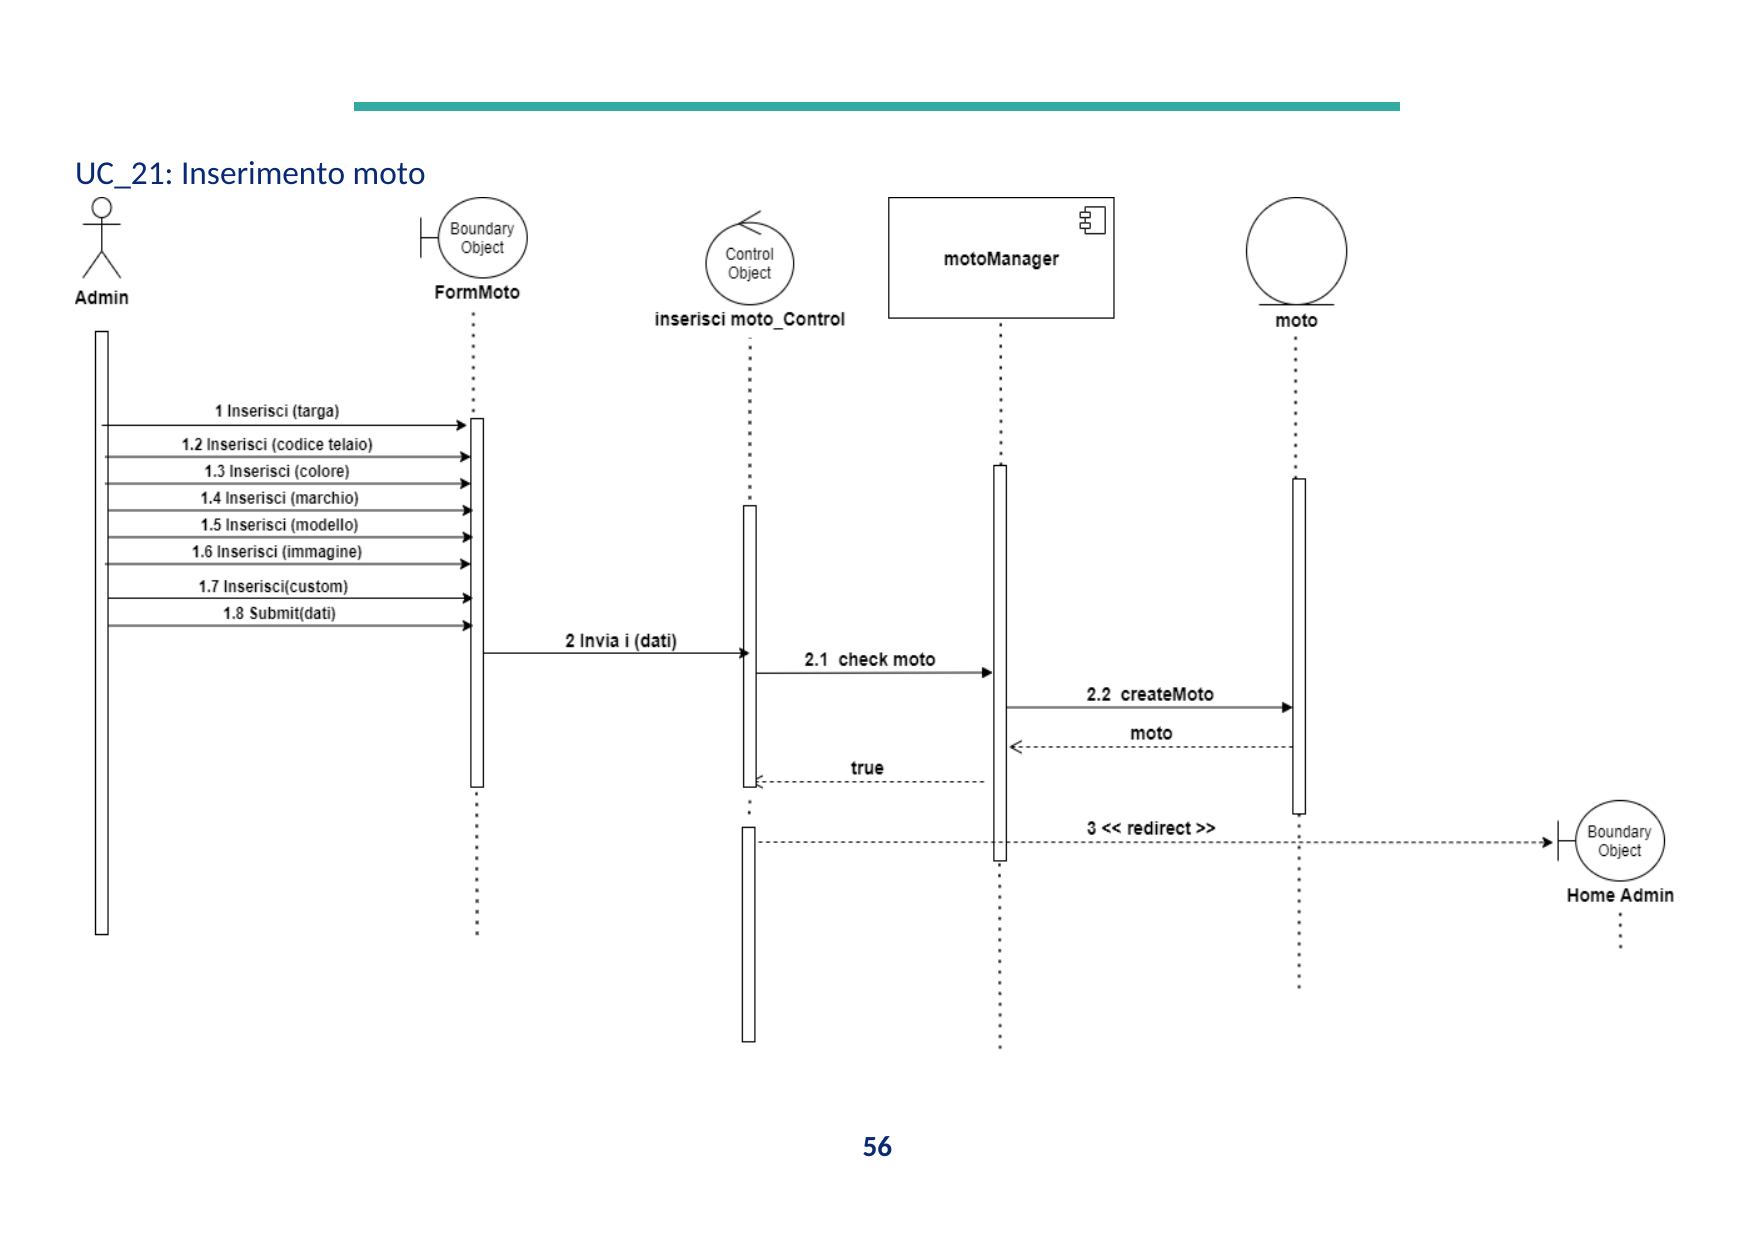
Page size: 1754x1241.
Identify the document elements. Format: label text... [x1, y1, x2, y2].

text UC_21: Inserimento moto [75, 152, 1679, 197]
picture [75, 197, 1684, 1052]
